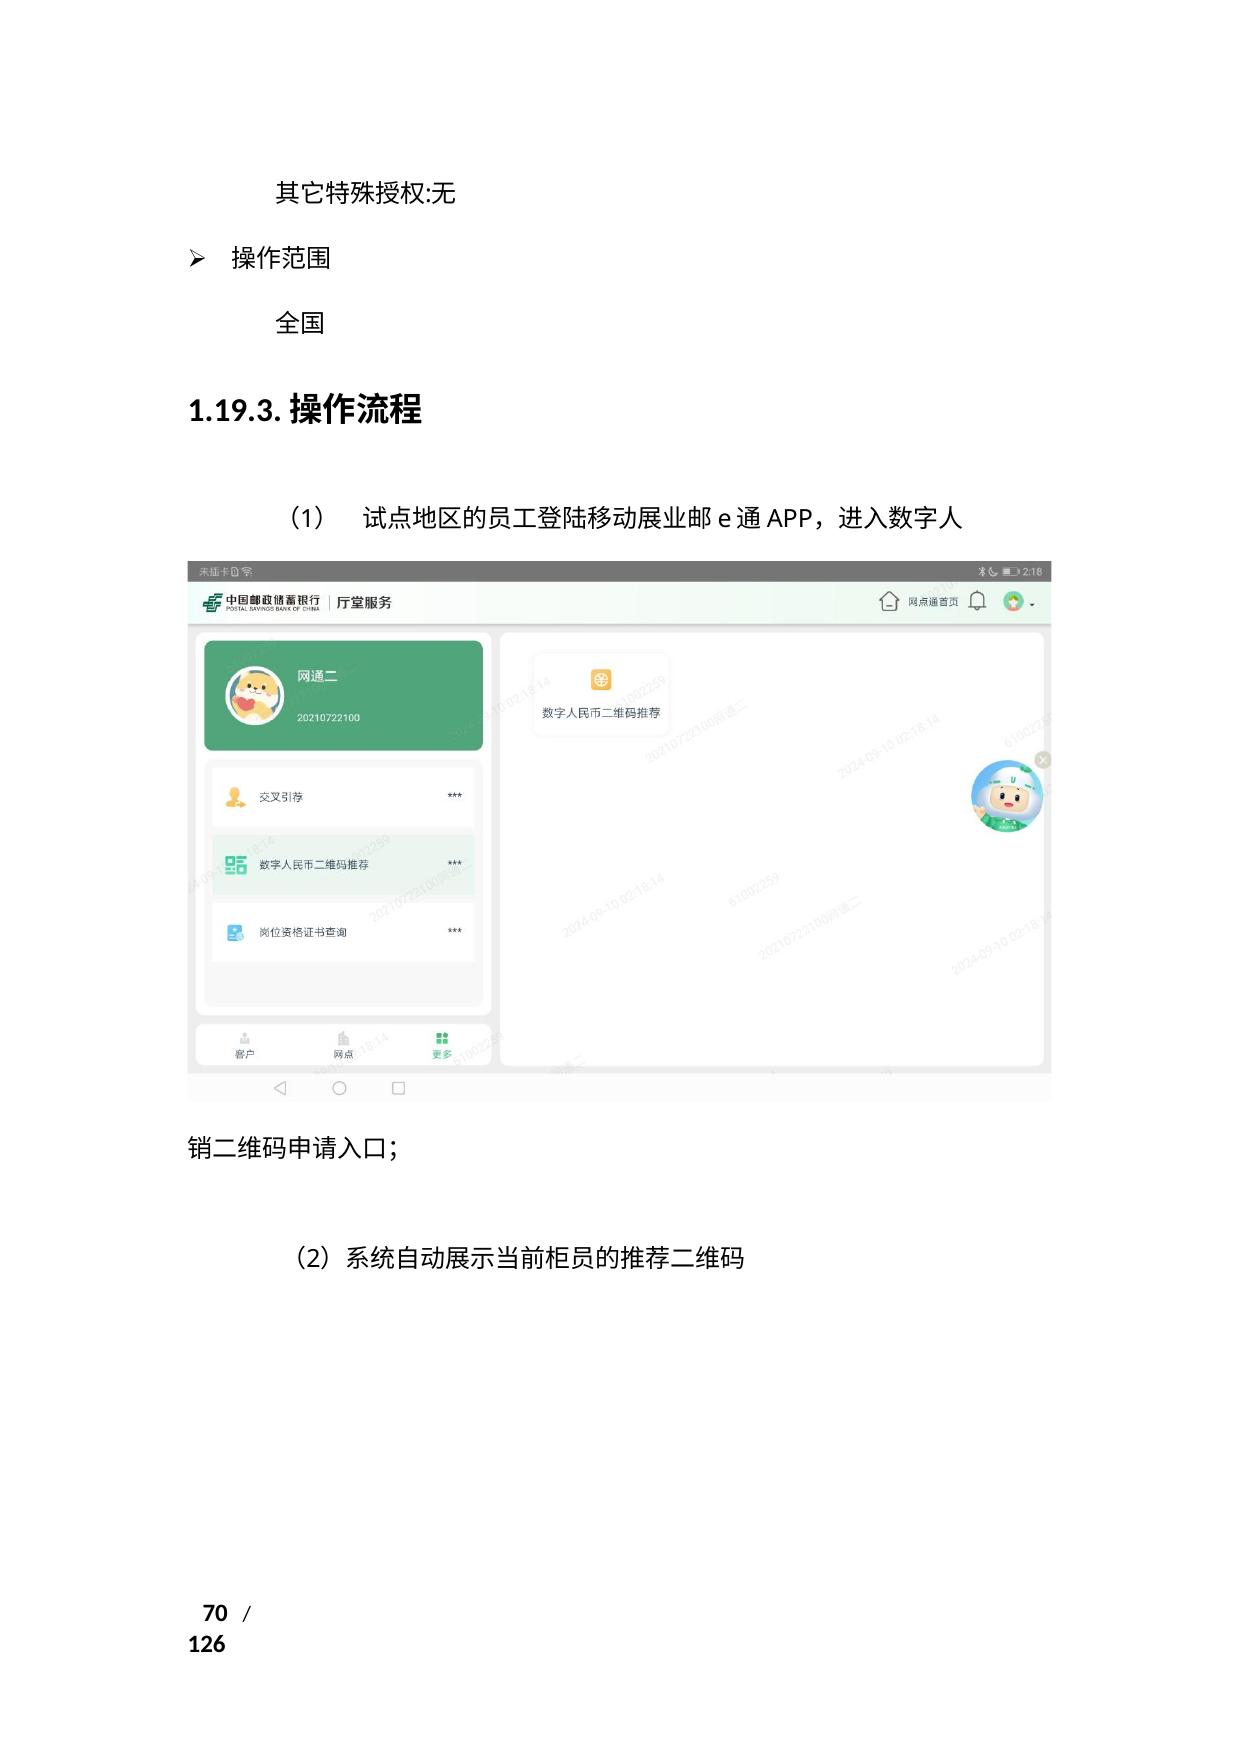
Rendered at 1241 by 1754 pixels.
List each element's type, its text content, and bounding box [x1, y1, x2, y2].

picture [187, 561, 1052, 1102]
subtitle 操作流程 [187, 374, 1053, 439]
text 其它特殊授权:无 [231, 159, 1053, 224]
list 试点地区的员工登陆移动展业邮e通APP，进入数字人 [275, 484, 1053, 549]
text （2）系统自动展示当前柜员的推荐二维码 [231, 1224, 1053, 1289]
list 操作范围 [187, 224, 1053, 289]
text 全国 [231, 289, 1053, 354]
